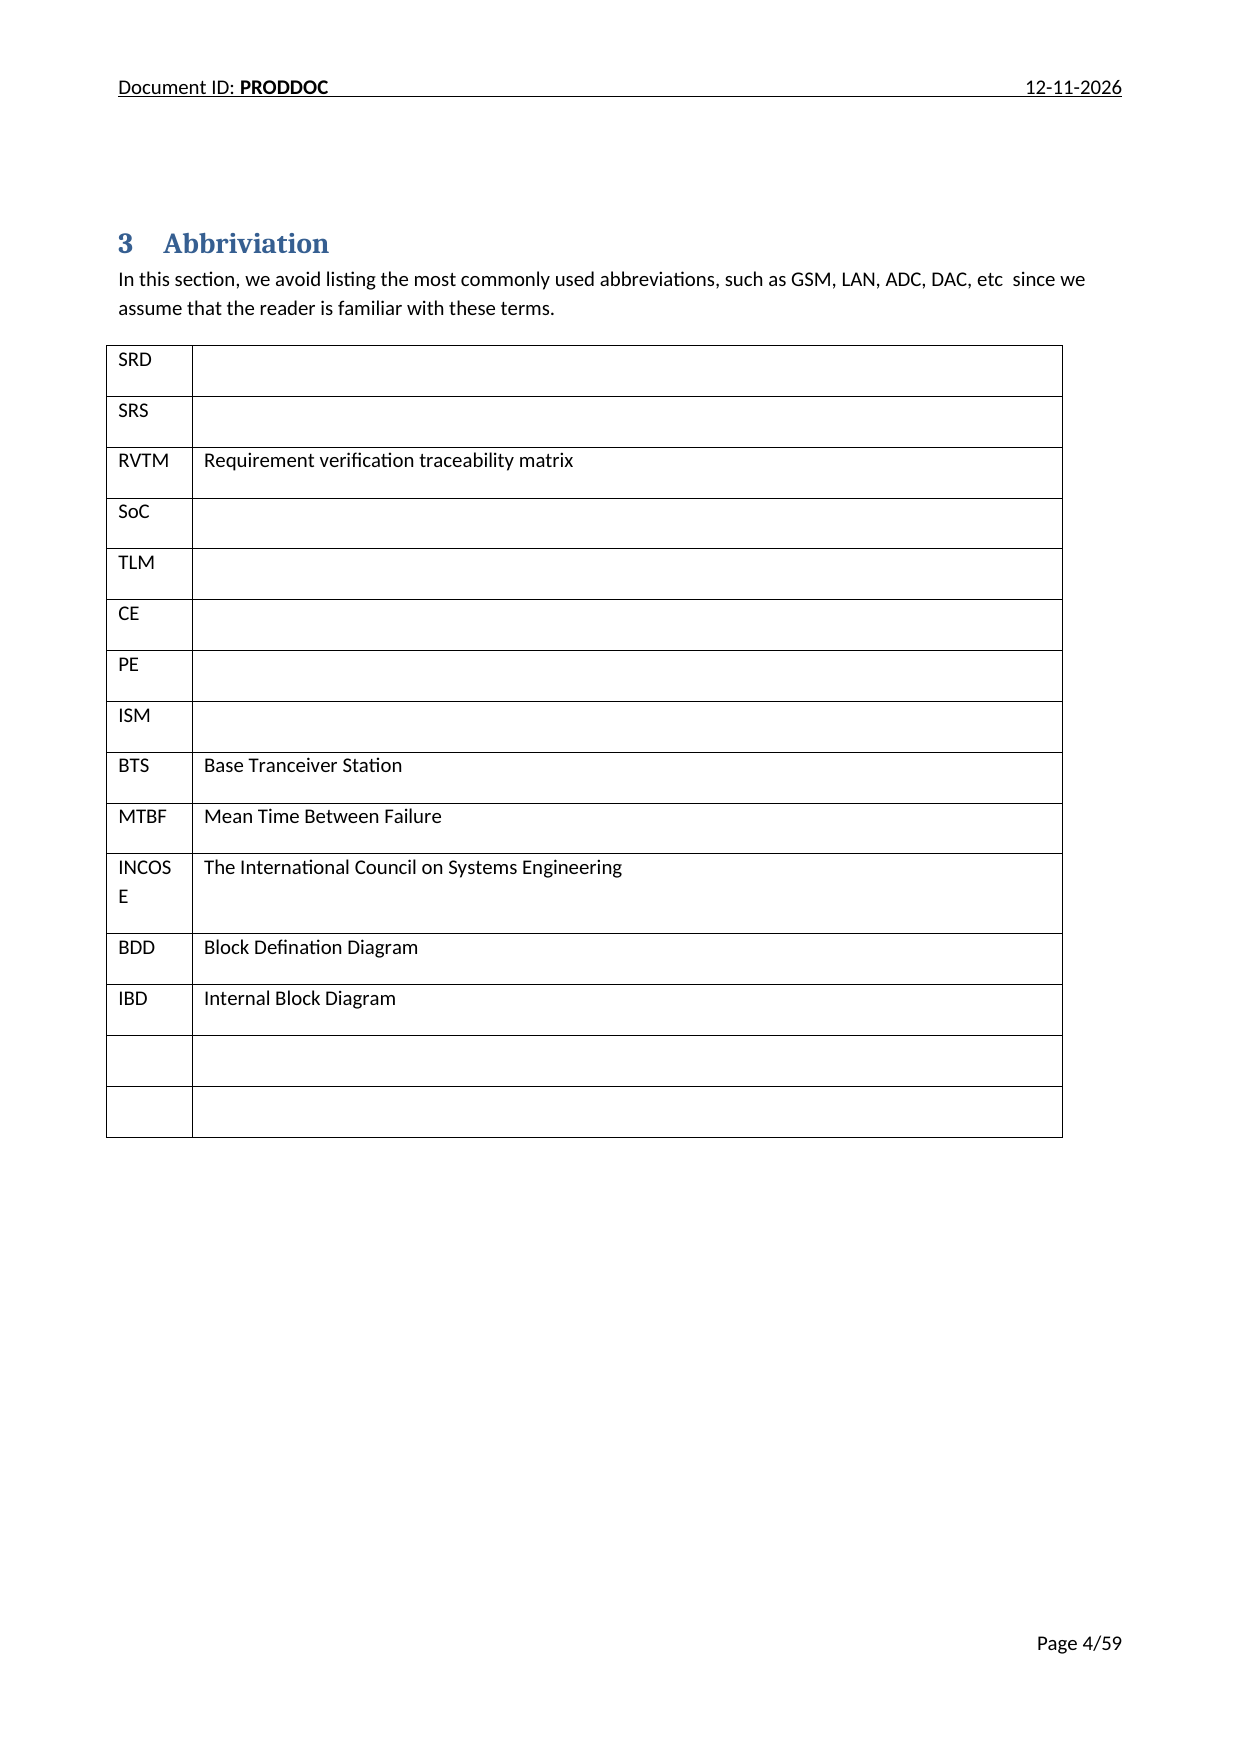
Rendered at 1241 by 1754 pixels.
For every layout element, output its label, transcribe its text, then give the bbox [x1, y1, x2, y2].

table_cell PE [107, 651, 192, 701]
table_cell IBD [107, 985, 192, 1035]
table_cell [193, 397, 1062, 447]
table_cell TLM [107, 549, 192, 599]
table_header SRD [107, 346, 192, 396]
subtitle Abbriviation [118, 227, 1122, 261]
table_cell [193, 702, 1062, 752]
table_cell The International Council on Systems Engineering [193, 854, 1062, 933]
table_cell [193, 549, 1062, 599]
table_cell [193, 1036, 1062, 1086]
table_cell [193, 1087, 1062, 1137]
table_cell [193, 499, 1062, 548]
table_cell Internal Block Diagram [193, 985, 1062, 1035]
table_cell [193, 651, 1062, 701]
table_cell CE [107, 600, 192, 650]
table_cell INCOSE [107, 854, 192, 933]
text In this section, we avoid listing the most commonly used abbreviations, such as GSM, LAN, ADC, DAC, etc since we assume that the reader is familiar with these terms. [118, 266, 1122, 320]
table_cell [107, 1087, 192, 1137]
table_cell Requirement verification traceability matrix [193, 448, 1062, 497]
table_cell Block Defination Diagram [193, 934, 1062, 984]
table_cell MTBF [107, 804, 192, 853]
table_header [193, 346, 1062, 396]
table_cell [193, 600, 1062, 650]
table_cell SoC [107, 499, 192, 548]
table_cell RVTM [107, 448, 192, 497]
table_cell BTS [107, 753, 192, 802]
table_cell [107, 1036, 192, 1086]
table_cell BDD [107, 934, 192, 984]
table_cell Base Tranceiver Station [193, 753, 1062, 802]
table_cell ISM [107, 702, 192, 752]
table_cell SRS [107, 397, 192, 447]
table_cell Mean Time Between Failure [193, 804, 1062, 853]
